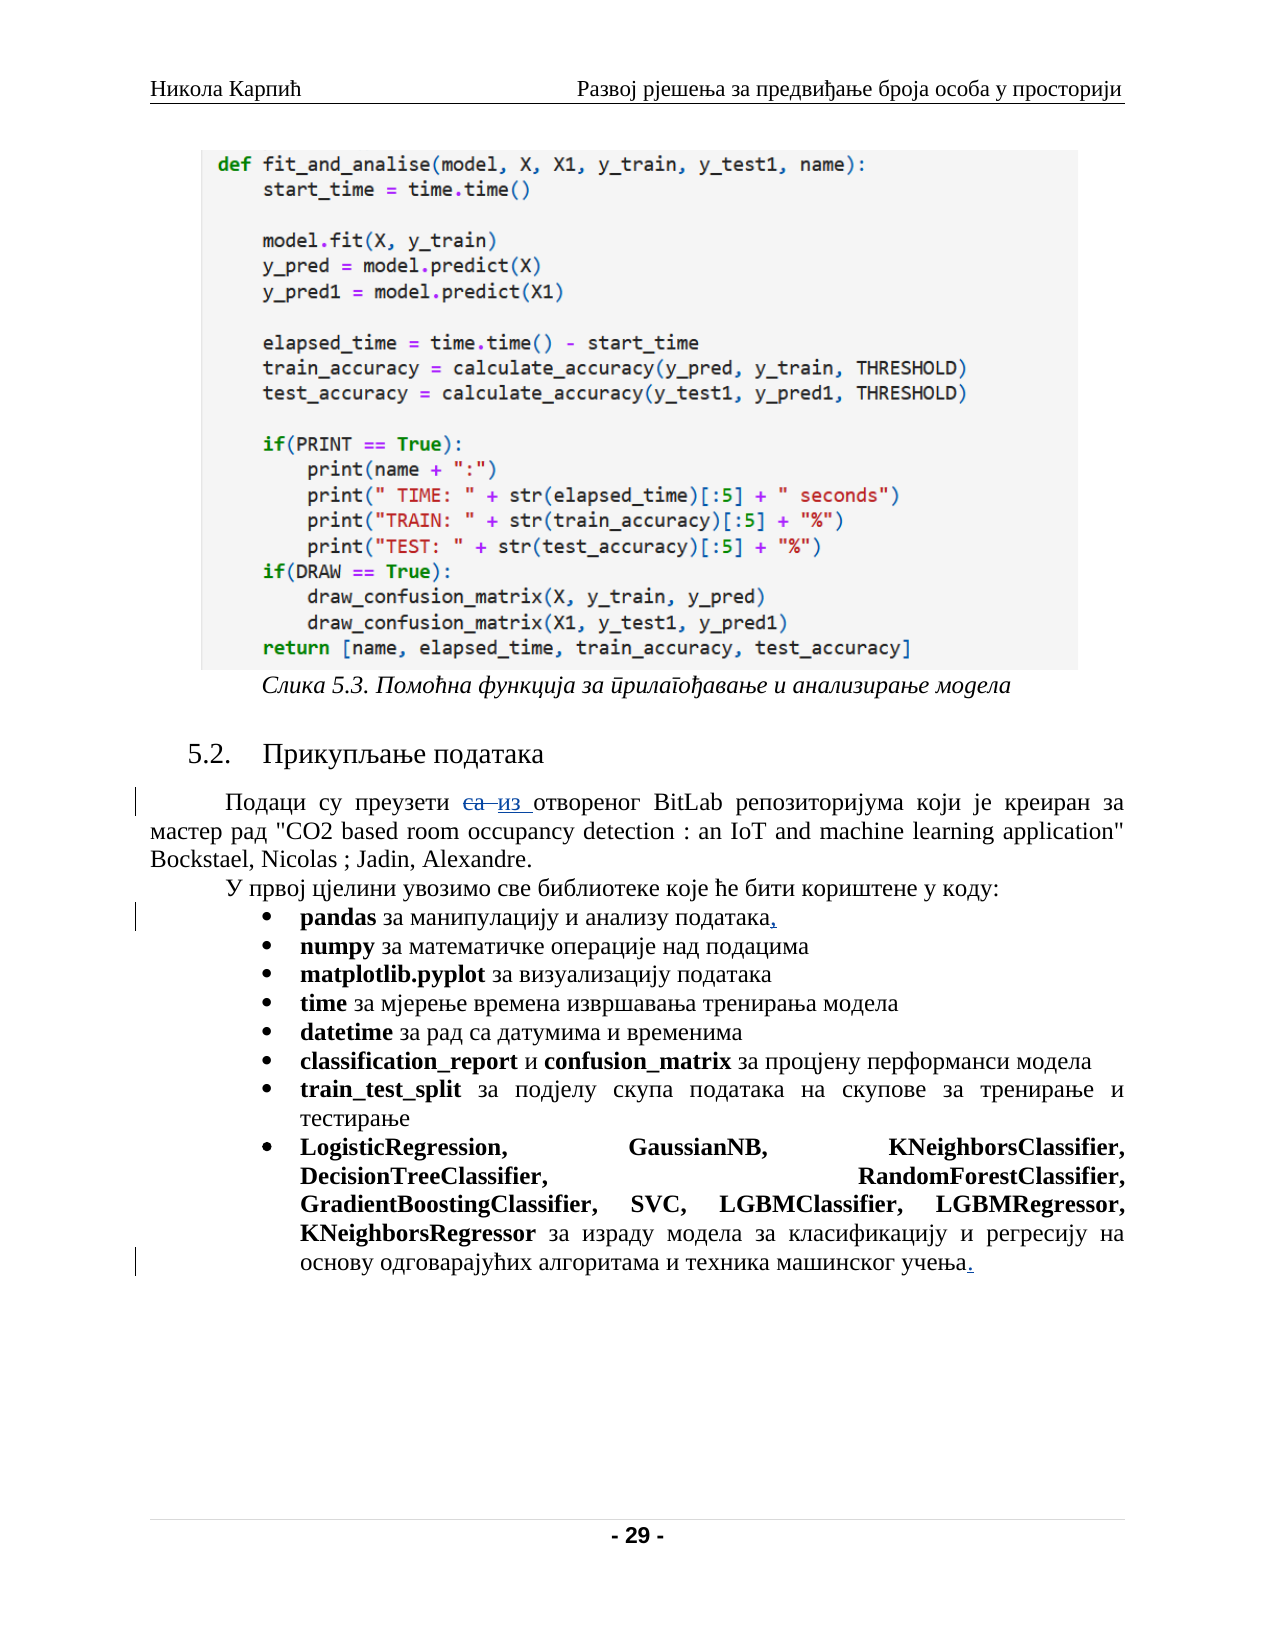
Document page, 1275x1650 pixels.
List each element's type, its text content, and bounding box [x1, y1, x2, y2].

text Подаци су преузети отвореног BitLab репозиторијума који је креиран за мастер рад "CO2 based room occupancy detection : an IoT and machine learning application" Bockstael, Nicolas ; Jadin, Alexandre. [150, 787, 1125, 873]
picture [196, 150, 1079, 670]
list LogisticRegression, GaussianNB, KNeighborsClassifier, DecisionTreeClassifier, RandomForestClassifier, GradientBoostingClassifier, SVC, LGBMClassifier, LGBMRegressor, KNeighborsRegressor за израду модела за класификацију и регресију на основу одговарајућих алгоритама и техника машинског учења [262, 1132, 1125, 1276]
list train_test_split за подјелу скупа података на скупове за тренирање и тестирање [262, 1074, 1125, 1132]
list pandas за манипулацију и анализу података [262, 902, 1125, 931]
list numpy за математичке операције над подацима [262, 931, 1125, 959]
text Слика 5.3. Помоћна функција за прилагођавање и анализирање модела [150, 670, 1125, 698]
list time за мјерење времена извршавања тренирања модела [262, 988, 1125, 1017]
list datetime за рад са датумима и временима [262, 1017, 1125, 1046]
list classification_report и confusion_matrix за процјену перформанси модела [262, 1046, 1125, 1074]
subtitle Прикупљање података [187, 736, 1125, 769]
list matplotlib.pyplot за визуализацију података [262, 959, 1125, 988]
text У првој цјелини увозимо све библиотеке које ће бити кориштене у коду: [150, 873, 1125, 902]
